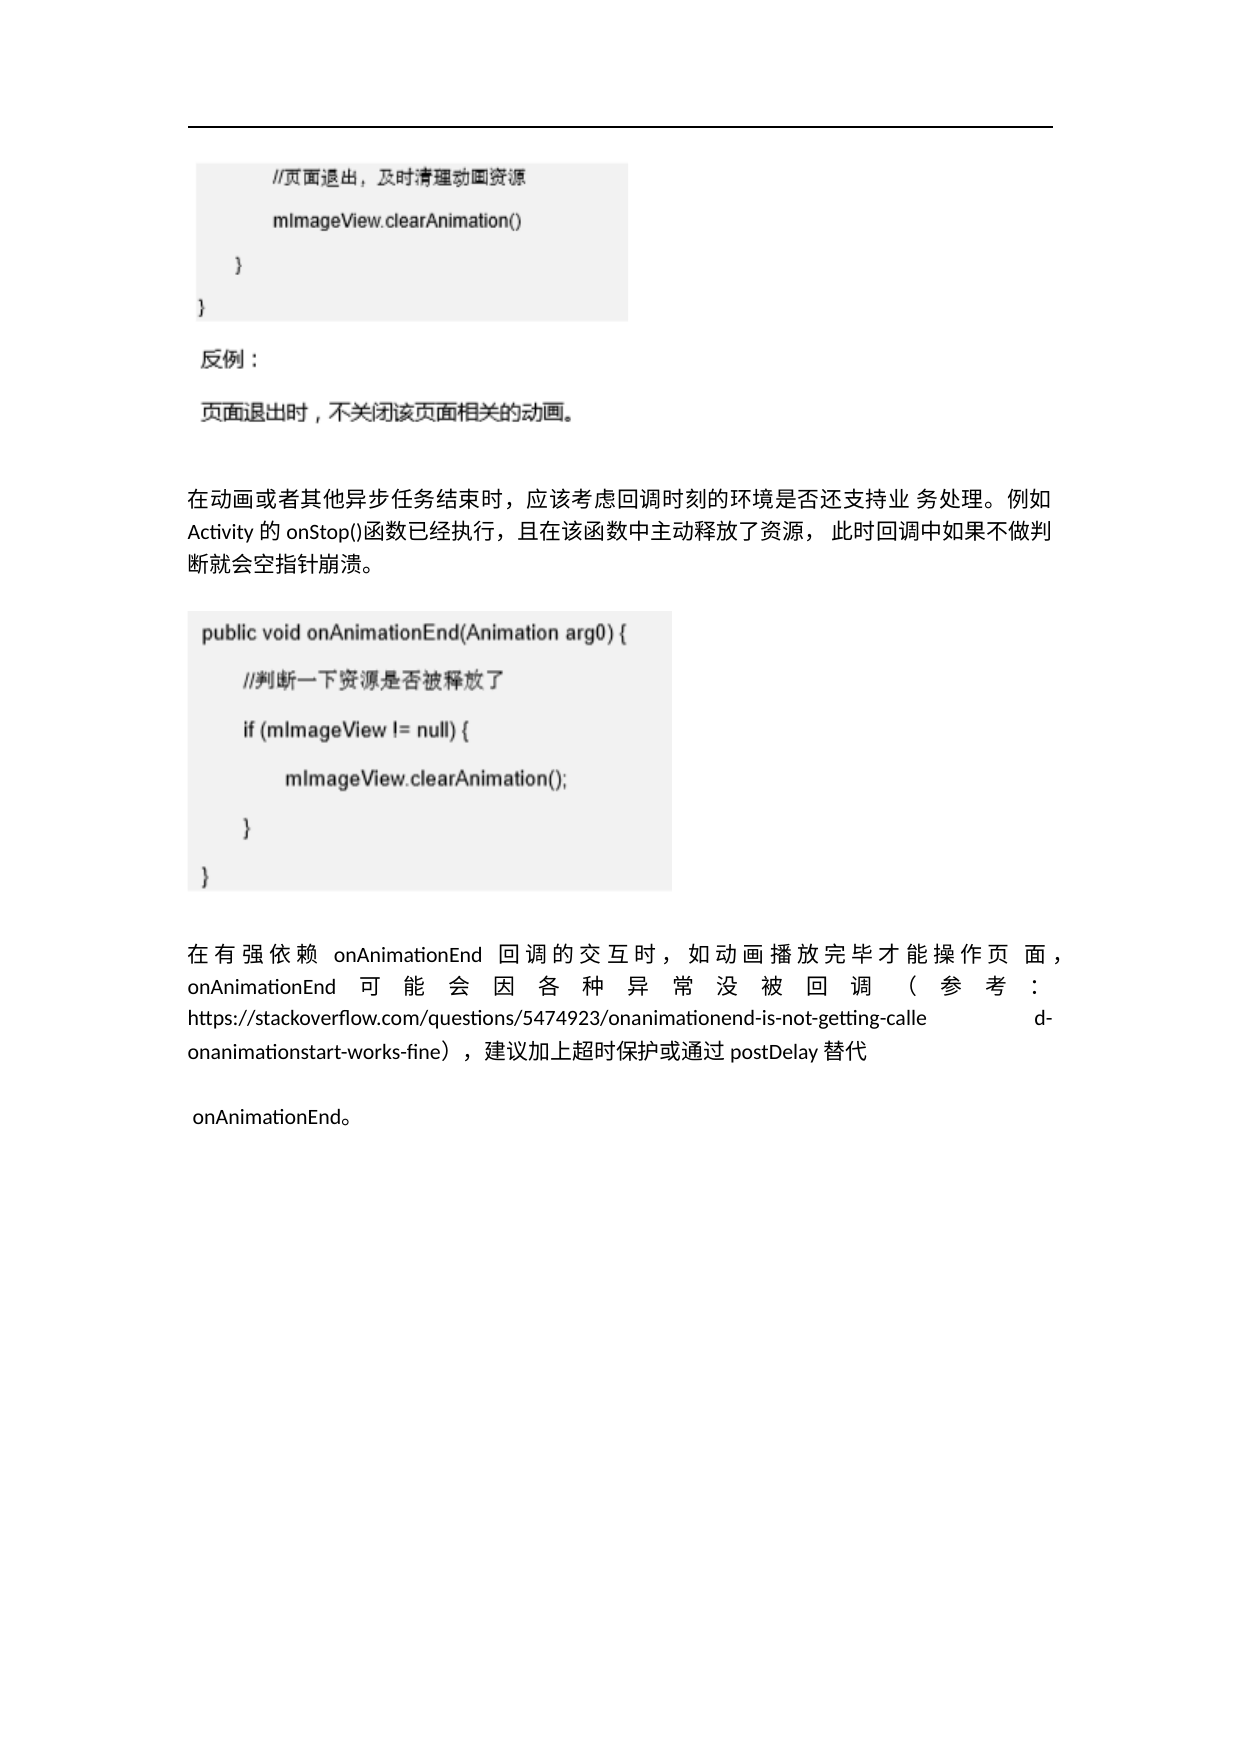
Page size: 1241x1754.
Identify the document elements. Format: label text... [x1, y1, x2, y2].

text onAnimationEnd。 [187, 1099, 1053, 1131]
picture [187, 611, 672, 895]
text 在动画或者其他异步任务结束时，应该考虑回调时刻的环境是否还支持业 务处理。例如 Activity 的 onStop()函数已经执行，且在该函数中主动释放了资源， 此时回调中如果不做判断就会空指针崩溃。 [187, 481, 1053, 579]
picture [187, 156, 629, 433]
text 在有强依赖 onAnimationEnd 回调的交互时，如动画播放完毕才能操作页 面，onAnimationEnd 可 能 会 因 各 种 异 常 没 被 回 调 （ 参 考 ： https://stackoverflow.com/questions/5474923/onanimationend-is-not-getting-calle d-onanimationstart-works-fine），建议加上超时保护或通过 postDelay 替代 [187, 936, 1053, 1066]
